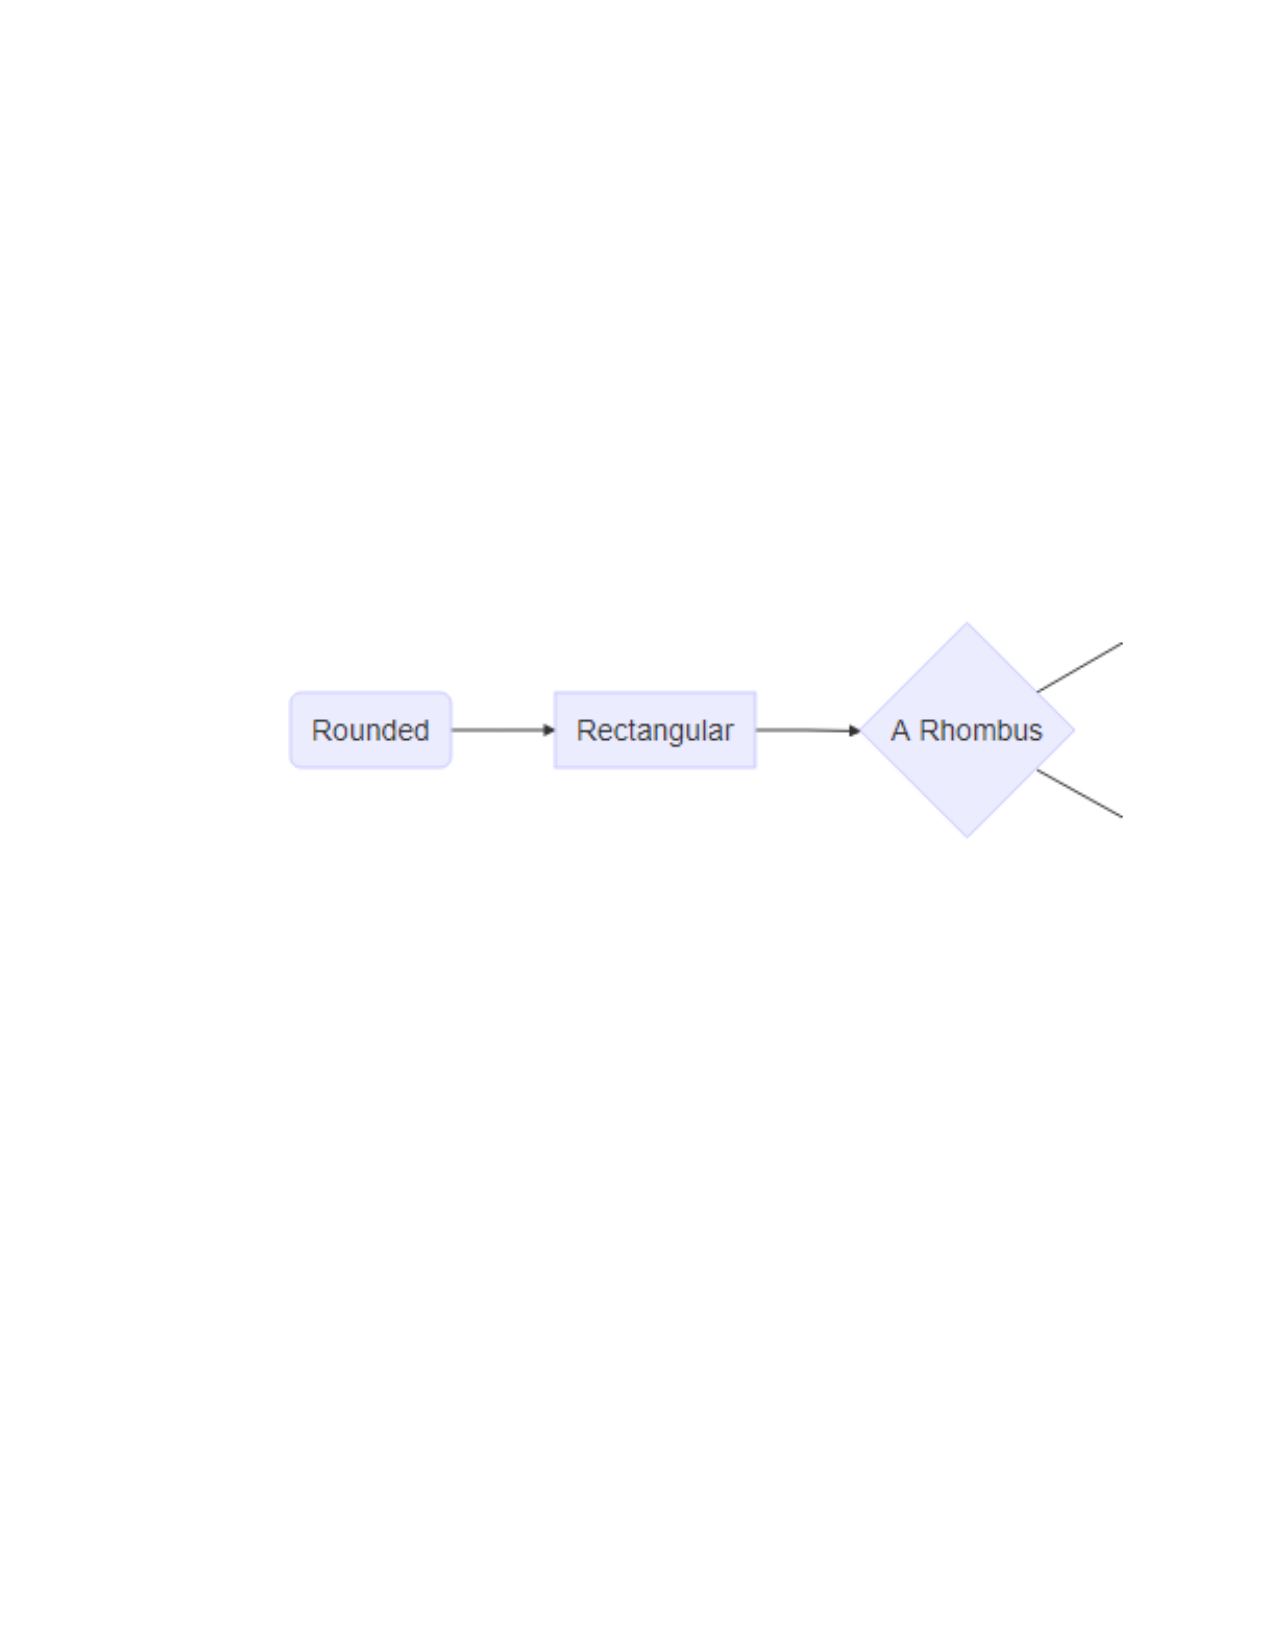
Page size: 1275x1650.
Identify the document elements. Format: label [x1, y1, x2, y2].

picture [166, 147, 1123, 1356]
